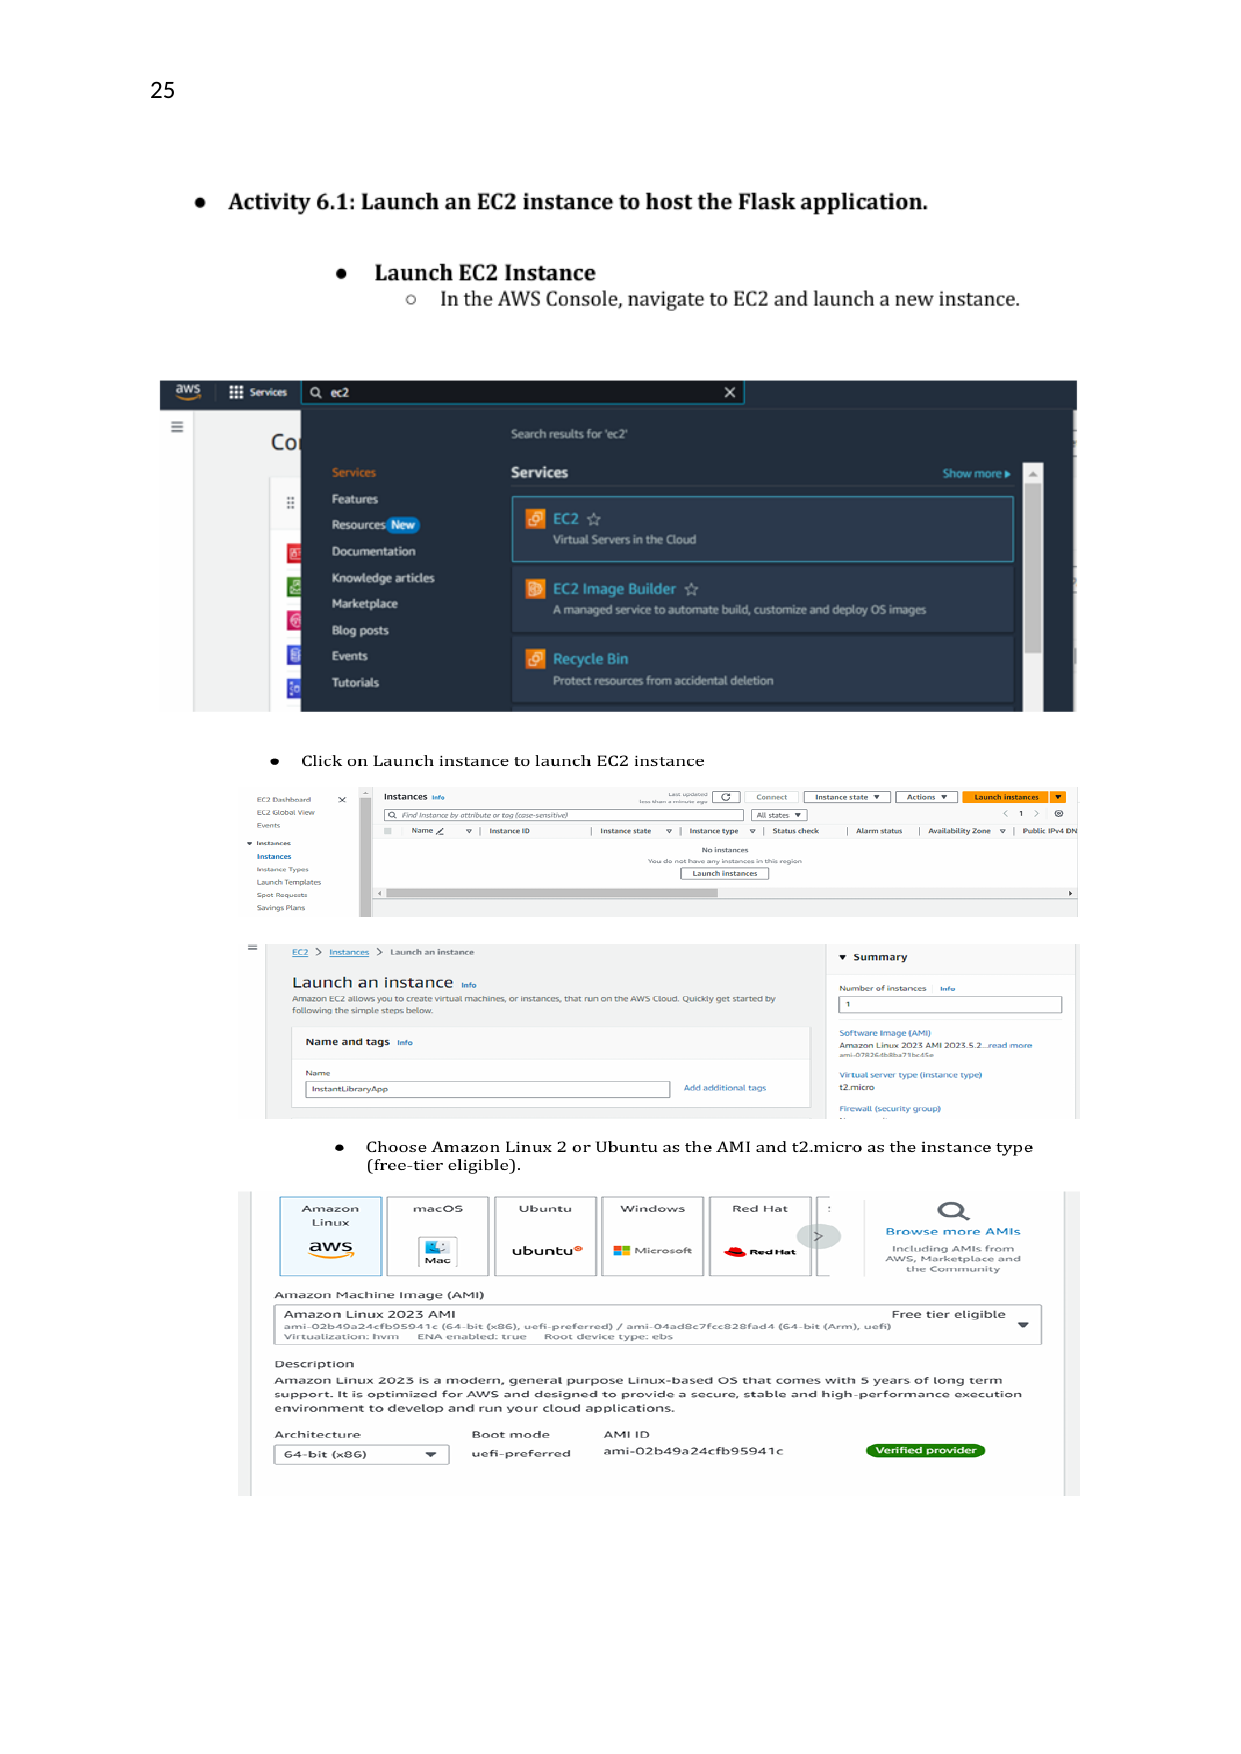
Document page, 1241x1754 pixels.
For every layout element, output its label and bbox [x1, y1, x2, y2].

picture [225, 751, 1089, 1514]
picture [150, 185, 1091, 731]
